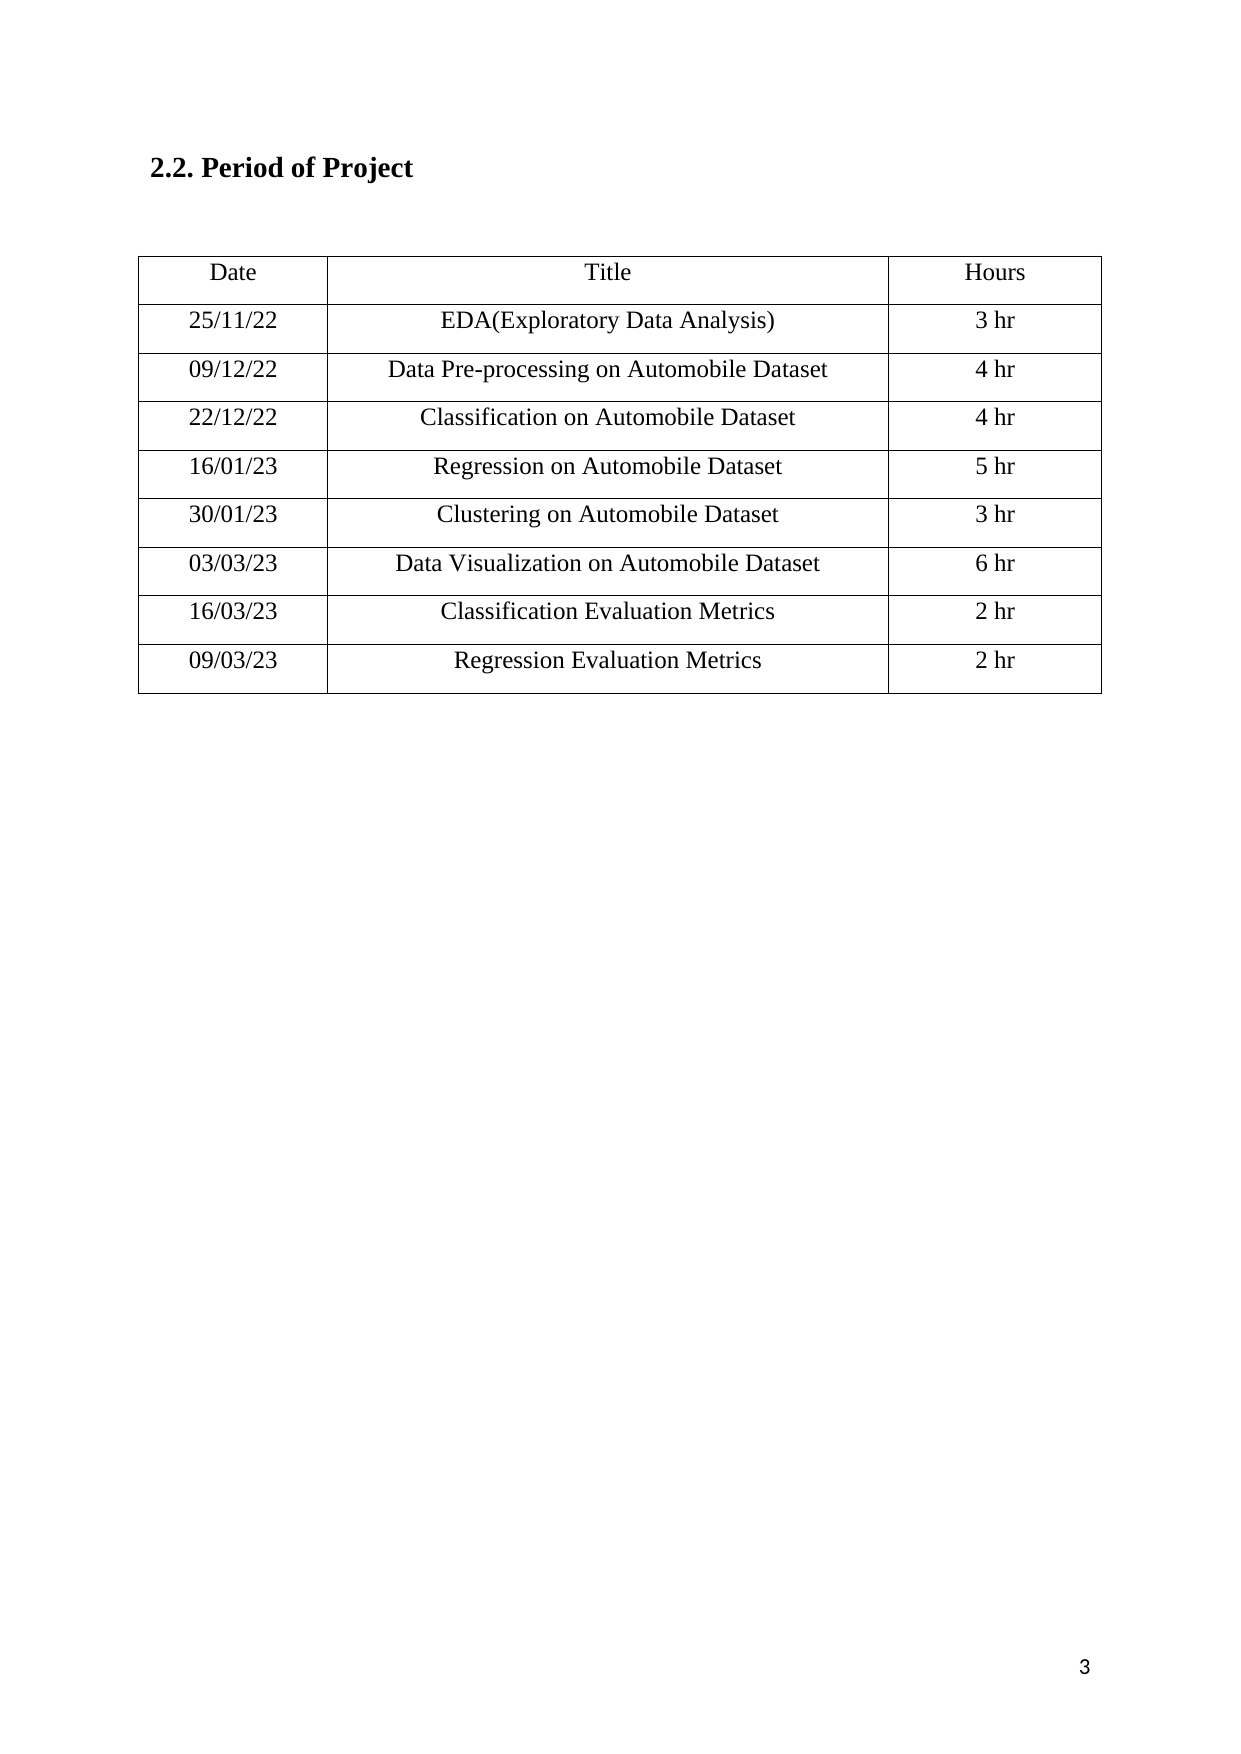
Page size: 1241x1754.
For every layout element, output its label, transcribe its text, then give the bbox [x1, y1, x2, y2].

table_header Date [139, 257, 327, 304]
table_cell Data Pre-processing on Automobile Dataset [328, 354, 888, 401]
table_cell 3 hr [889, 499, 1101, 547]
table_cell 09/03/23 [139, 645, 327, 692]
text 2.2. Period of Project [150, 150, 1090, 183]
table_header Title [328, 257, 888, 304]
table_cell 16/03/23 [139, 596, 327, 644]
table_cell 16/01/23 [139, 451, 327, 498]
table_cell 30/01/23 [139, 499, 327, 547]
table_cell 09/12/22 [139, 354, 327, 401]
table_header Hours [889, 257, 1101, 304]
table_cell Regression Evaluation Metrics [328, 645, 888, 692]
table_cell Classification Evaluation Metrics [328, 596, 888, 644]
table_cell 22/12/22 [139, 402, 327, 450]
table_cell EDA(Exploratory Data Analysis) [328, 305, 888, 353]
table_cell 25/11/22 [139, 305, 327, 353]
table_cell 5 hr [889, 451, 1101, 498]
table_cell 2 hr [889, 645, 1101, 692]
table_cell Data Visualization on Automobile Dataset [328, 548, 888, 595]
table_cell Regression on Automobile Dataset [328, 451, 888, 498]
table_cell Clustering on Automobile Dataset [328, 499, 888, 547]
table_cell 4 hr [889, 402, 1101, 450]
table_cell 4 hr [889, 354, 1101, 401]
table_cell 6 hr [889, 548, 1101, 595]
table_cell 2 hr [889, 596, 1101, 644]
table_cell Classification on Automobile Dataset [328, 402, 888, 450]
table_cell 03/03/23 [139, 548, 327, 595]
table_cell 3 hr [889, 305, 1101, 353]
